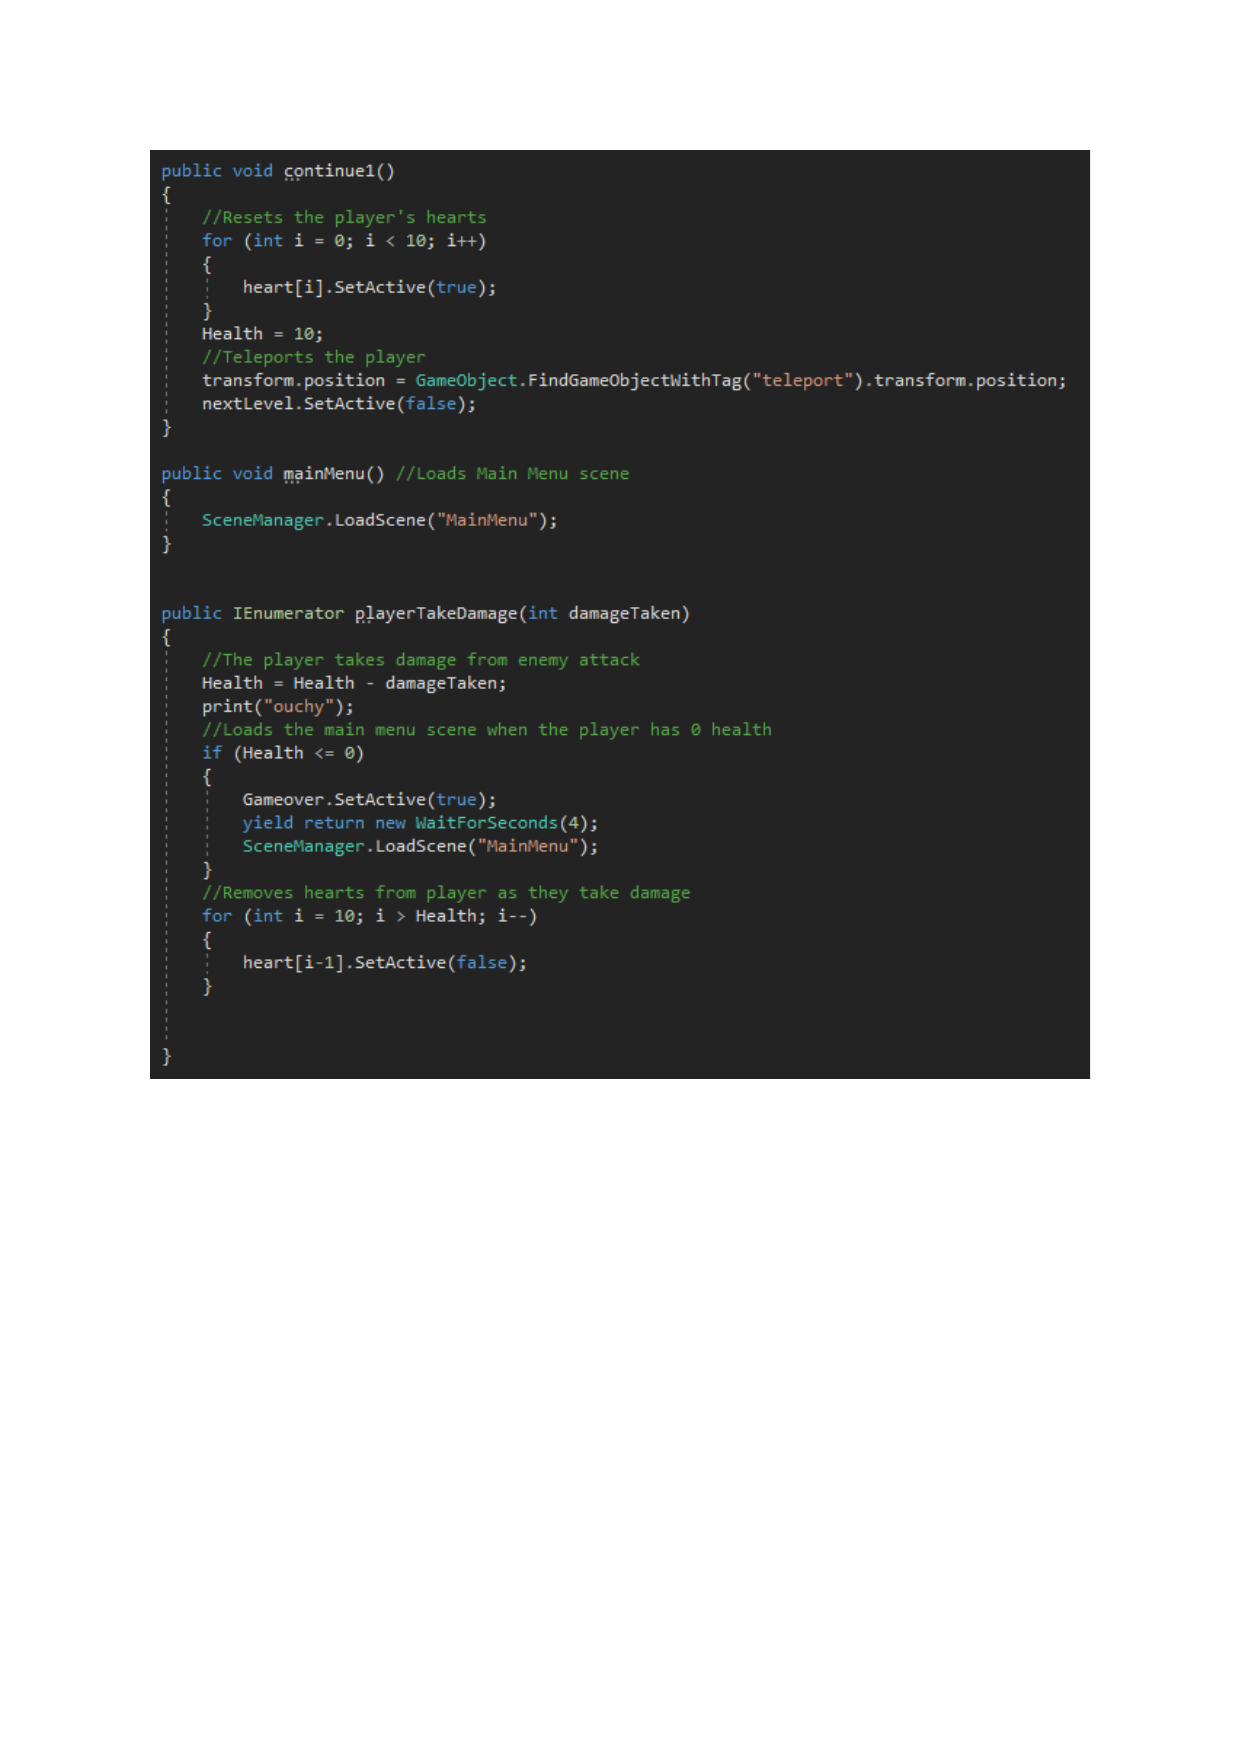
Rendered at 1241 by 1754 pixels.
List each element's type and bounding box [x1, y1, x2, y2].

picture [150, 150, 1091, 1079]
